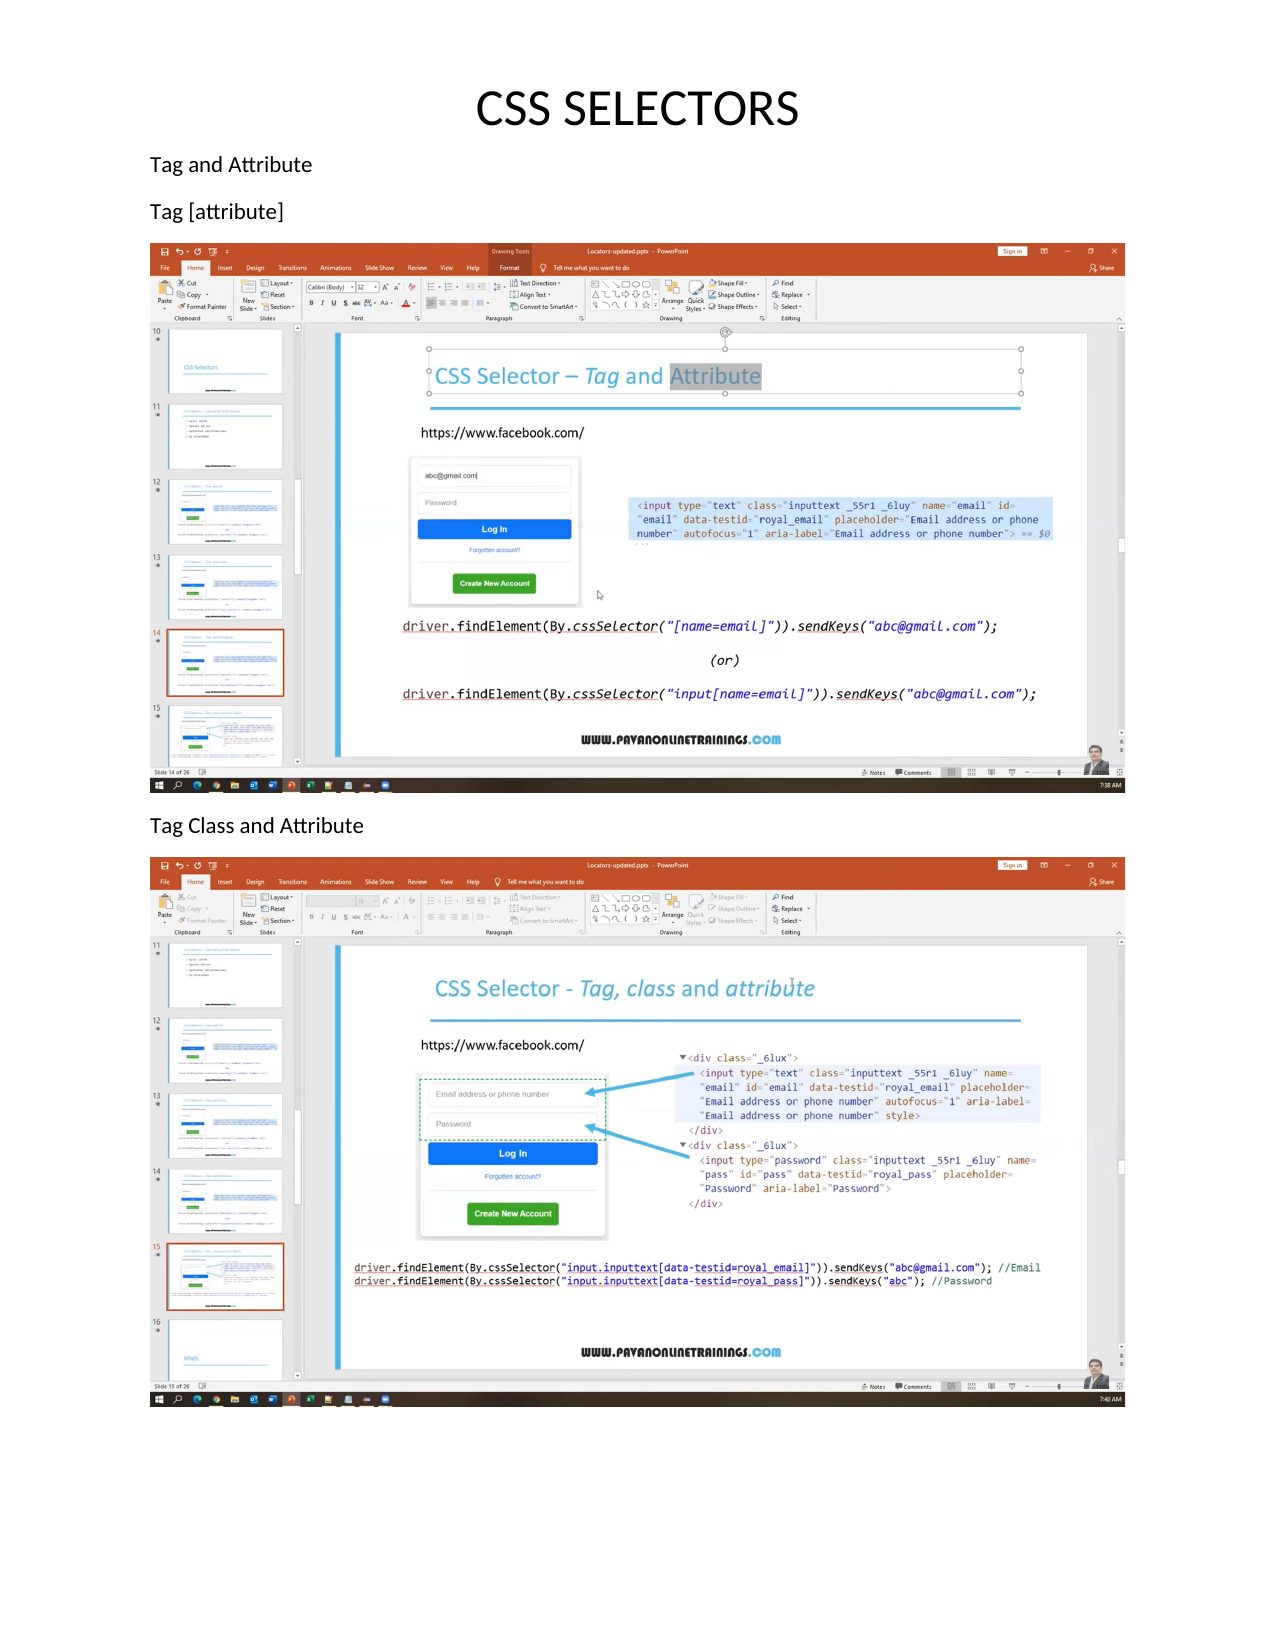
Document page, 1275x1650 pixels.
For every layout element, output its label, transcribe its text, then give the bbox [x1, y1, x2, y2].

text Tag [attribute] [150, 197, 1125, 225]
text Tag and Attribute [150, 150, 1125, 178]
picture [150, 243, 1125, 793]
picture [150, 857, 1125, 1407]
text Tag Class and Attribute [150, 811, 1125, 839]
